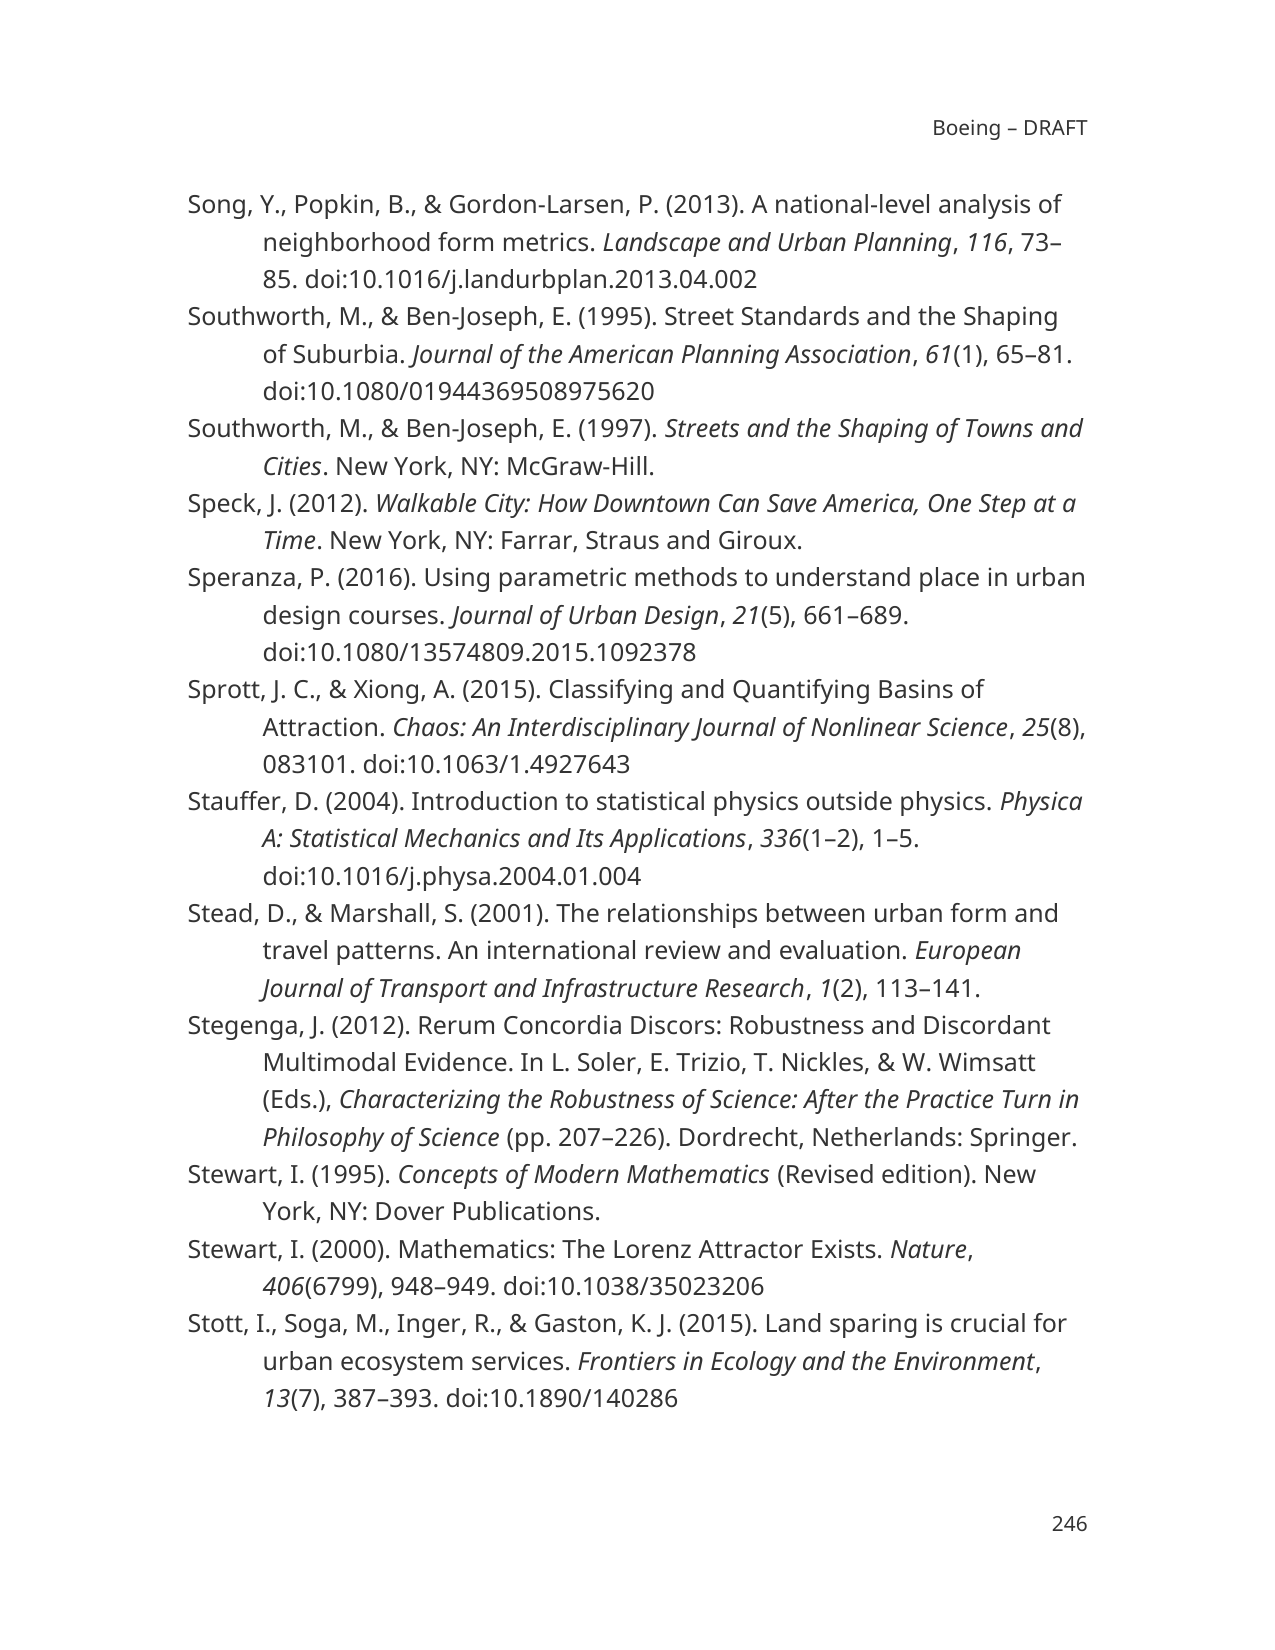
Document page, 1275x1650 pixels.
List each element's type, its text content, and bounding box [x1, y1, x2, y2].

text Stewart, I. (1995). Concepts of Modern Mathematics (Revised edition). New York, NY: Dover Publications. [187, 1157, 1087, 1228]
text Speck, J. (2012). Walkable City: How Downtown Can Save America, One Step at a Time. New York, NY: Farrar, Straus and Giroux. [187, 486, 1087, 557]
text Stott, I., Soga, M., Inger, R., & Gaston, K. J. (2015). Land sparing is crucial for urban ecosystem services. Frontiers in Ecology and the Environment, 13(7), 387–393. doi:10.1890/140286 [187, 1306, 1087, 1415]
text Stead, D., & Marshall, S. (2001). The relationships between urban form and travel patterns. An international review and evaluation. European Journal of Transport and Infrastructure Research, 1(2), 113–141. [187, 896, 1087, 1004]
text Speranza, P. (2016). Using parametric methods to understand place in urban design courses. Journal of Urban Design, 21(5), 661–689. doi:10.1080/13574809.2015.1092378 [187, 560, 1087, 669]
text Stegenga, J. (2012). Rerum Concordia Discors: Robustness and Discordant Multimodal Evidence. In L. Soler, E. Trizio, T. Nickles, & W. Wimsatt (Eds.), Characterizing the Robustness of Science: After the Practice Turn in Philosophy of Science (pp. 207–226). Dordrecht, Netherlands: Springer. [187, 1008, 1087, 1154]
text Song, Y., Popkin, B., & Gordon-Larsen, P. (2013). A national-level analysis of neighborhood form metrics. Landscape and Urban Planning, 116, 73–85. doi:10.1016/j.landurbplan.2013.04.002 [187, 187, 1087, 296]
text Stewart, I. (2000). Mathematics: The Lorenz Attractor Exists. Nature, 406(6799), 948–949. doi:10.1038/35023206 [187, 1232, 1087, 1303]
text Southworth, M., & Ben-Joseph, E. (1995). Street Standards and the Shaping of Suburbia. Journal of the American Planning Association, 61(1), 65–81. doi:10.1080/01944369508975620 [187, 299, 1087, 408]
text Southworth, M., & Ben-Joseph, E. (1997). Streets and the Shaping of Towns and Cities. New York, NY: McGraw-Hill. [187, 411, 1087, 482]
text Stauffer, D. (2004). Introduction to statistical physics outside physics. Physica A: Statistical Mechanics and Its Applications, 336(1–2), 1–5. doi:10.1016/j.physa.2004.01.004 [187, 784, 1087, 893]
text Sprott, J. C., & Xiong, A. (2015). Classifying and Quantifying Basins of Attraction. Chaos: An Interdisciplinary Journal of Nonlinear Science, 25(8), 083101. doi:10.1063/1.4927643 [187, 672, 1087, 781]
